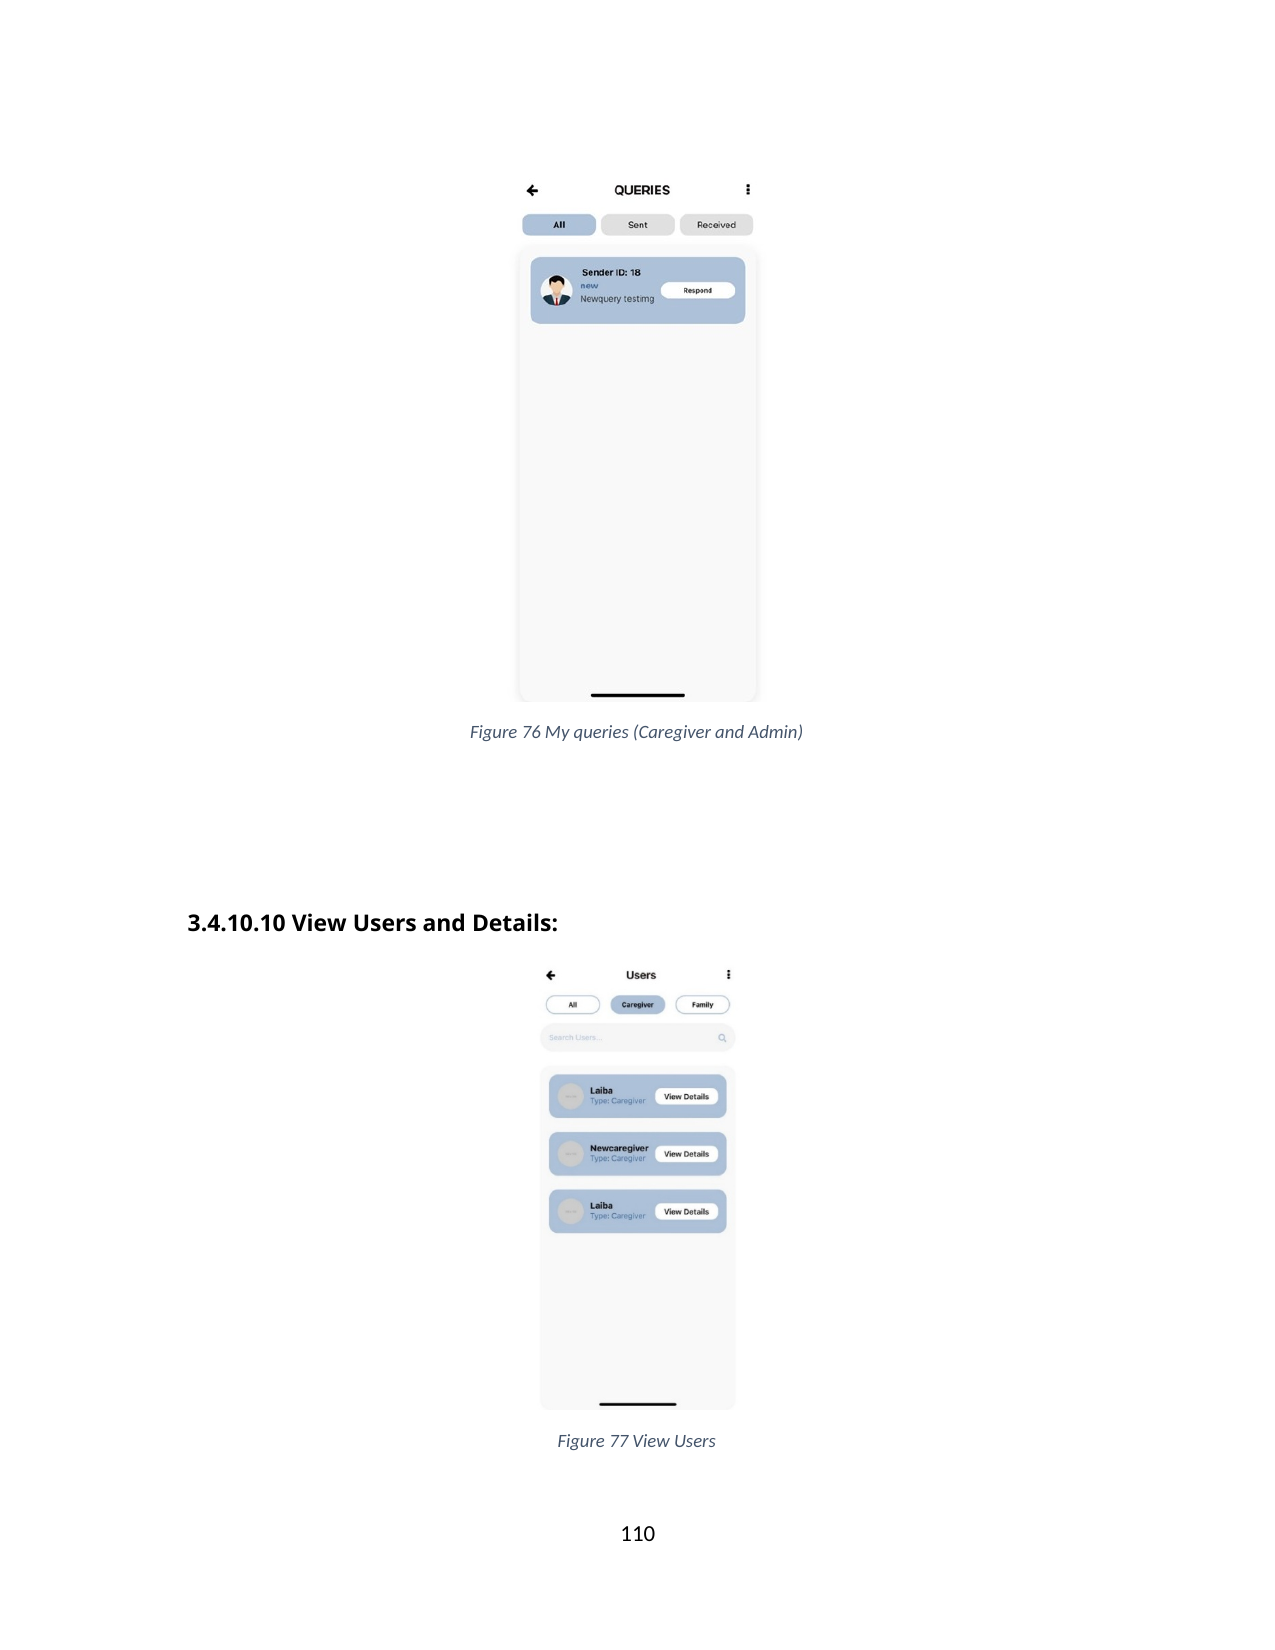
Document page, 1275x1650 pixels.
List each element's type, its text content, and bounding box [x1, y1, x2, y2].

text Figure 76 My queries (Caregiver and Admin) [187, 720, 1087, 743]
picture [506, 150, 769, 702]
picture [529, 940, 746, 1410]
text Figure 77 View Users [187, 1429, 1087, 1452]
subtitle 3.4.10.10 View Users and Details: [187, 907, 1087, 938]
